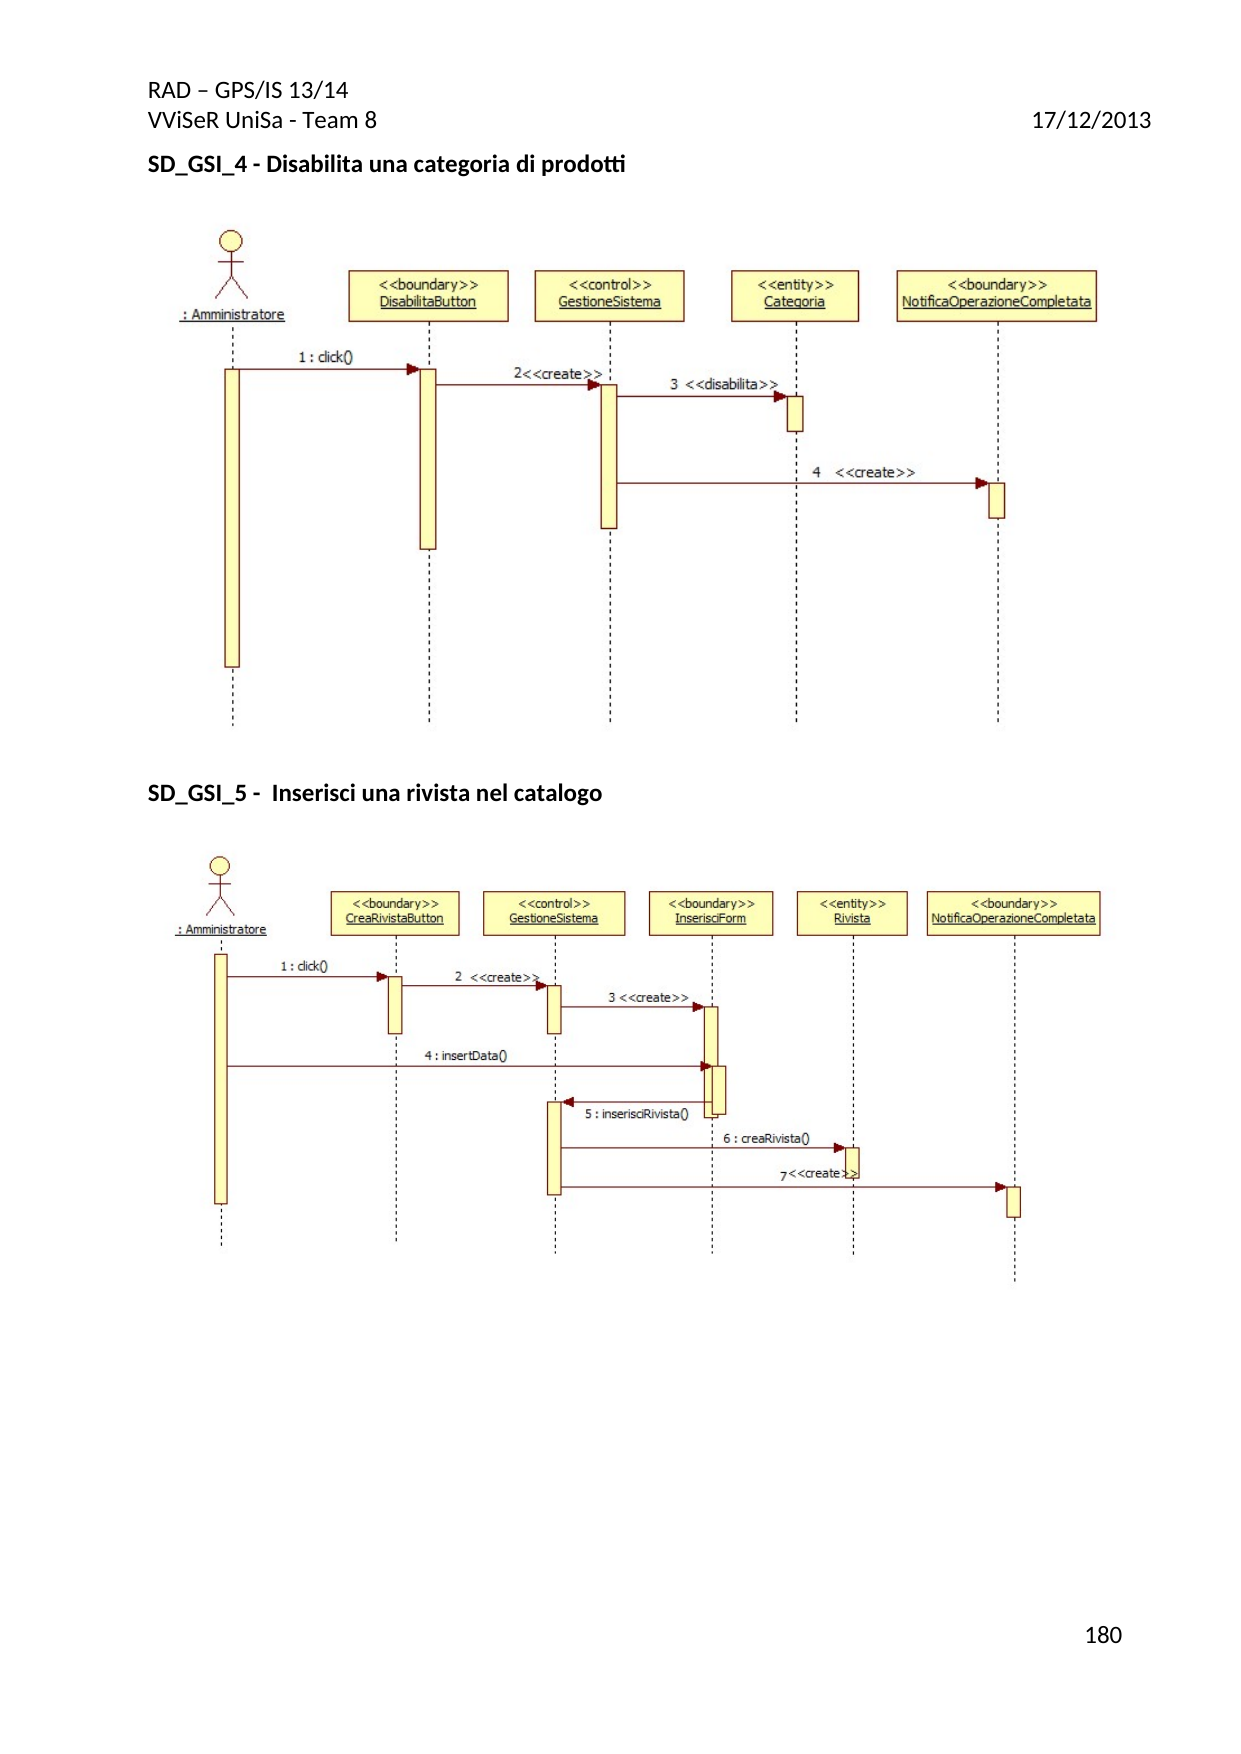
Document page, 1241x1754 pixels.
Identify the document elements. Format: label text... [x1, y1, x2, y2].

text SD_GSI_4 - Disabilita una categoria di prodotti [148, 148, 1122, 178]
text SD_GSI_5 - Inserisci una rivista nel catalogo [148, 777, 1122, 807]
picture [147, 203, 1123, 752]
picture [147, 833, 1123, 1304]
